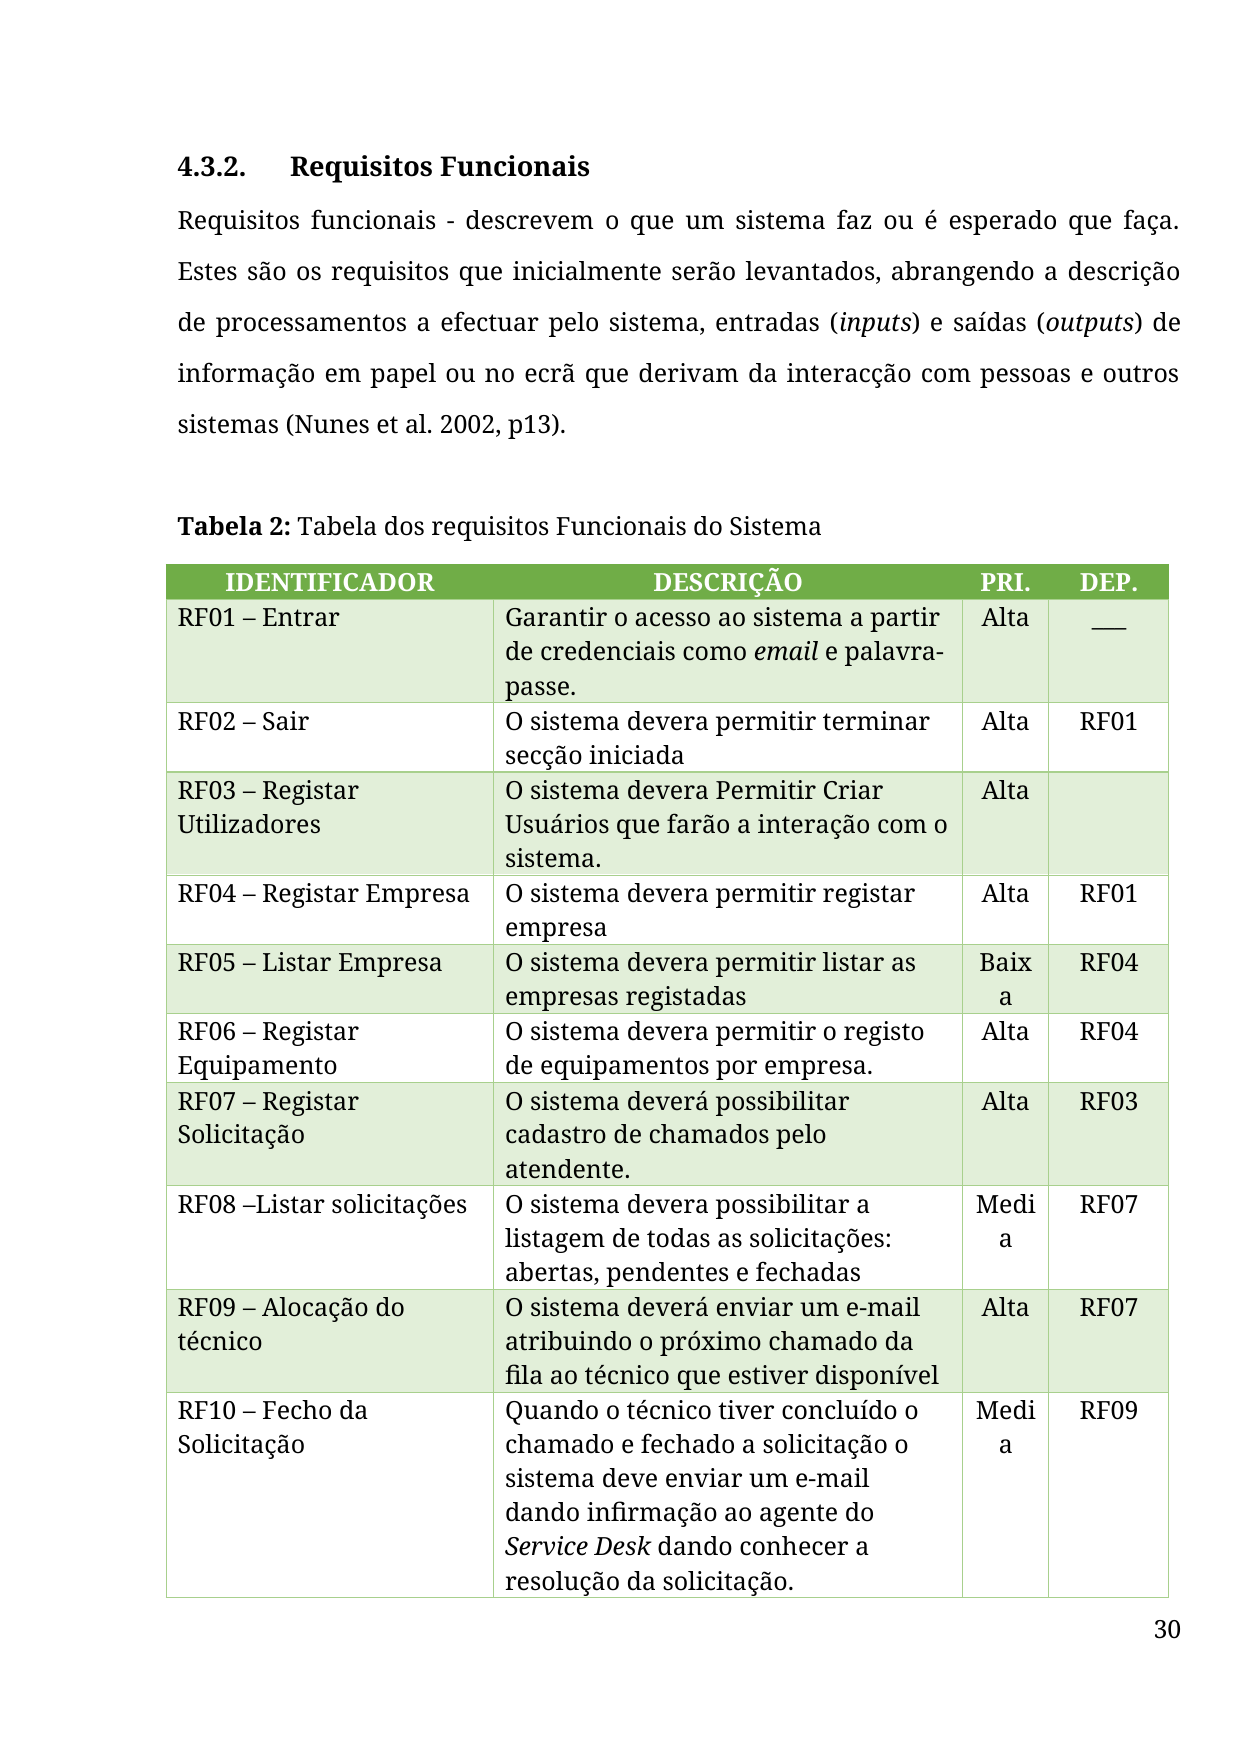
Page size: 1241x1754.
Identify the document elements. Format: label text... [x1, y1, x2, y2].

table_cell O sistema devera permitir terminar secção iniciada [494, 703, 962, 771]
table_cell O sistema deverá possibilitar cadastro de chamados pelo atendente. [494, 1083, 962, 1185]
table_cell Garantir o acesso ao sistema a partir de credenciais como email e palavra-passe. [494, 600, 962, 702]
table_cell Media [963, 1393, 1048, 1597]
table_cell ___ [1049, 600, 1168, 702]
table_cell Alta [963, 600, 1048, 702]
table_cell RF02 – Sair [167, 703, 493, 771]
table_header PRI. [963, 565, 1048, 599]
table_cell Alta [963, 1014, 1048, 1082]
table_cell Alta [963, 876, 1048, 944]
subtitle Requisitos Funcionais [177, 148, 1181, 184]
table_cell RF03 [1049, 1083, 1168, 1185]
text Requisitos funcionais - descrevem o que um sistema faz ou é esperado que faça. Estes são os requisitos que inicialmente serão levantados, abrangendo a descrição de processamentos a efectuar pelo sistema, entradas (inputs) e saídas (outputs) de informação em papel ou no ecrã que derivam da interacção com pessoas e outros sistemas (Nunes et al. 2002, p13). [177, 203, 1181, 441]
table_cell O sistema devera permitir registar empresa [494, 876, 962, 944]
table_cell Alta [963, 1290, 1048, 1392]
table_cell Baixa [963, 945, 1048, 1013]
table_cell RF10 – Fecho da Solicitação [167, 1393, 493, 1597]
table_cell RF09 – Alocação do técnico [167, 1290, 493, 1392]
table_cell O sistema devera permitir o registo de equipamentos por empresa. [494, 1014, 962, 1082]
table_cell O sistema devera Permitir Criar Usuários que farão a interação com o sistema. [494, 773, 962, 874]
table_header IDENTIFICADOR [167, 565, 493, 599]
table_cell RF04 [1049, 1014, 1168, 1082]
table_cell RF07 [1049, 1290, 1168, 1392]
table_cell Alta [963, 773, 1048, 874]
table_cell RF04 – Registar Empresa [167, 876, 493, 944]
table_cell RF03 – Registar Utilizadores [167, 773, 493, 874]
table_cell RF08 –Listar solicitações [167, 1186, 493, 1288]
table_cell RF07 [1049, 1186, 1168, 1288]
table_cell Alta [963, 703, 1048, 771]
table_cell [1049, 773, 1168, 874]
table_cell RF04 [1049, 945, 1168, 1013]
table_cell RF01 [1049, 876, 1168, 944]
table_cell RF06 – Registar Equipamento [167, 1014, 493, 1082]
table_cell Alta [963, 1083, 1048, 1185]
table_cell O sistema devera possibilitar a listagem de todas as solicitações: abertas, pendentes e fechadas [494, 1186, 962, 1288]
table_cell RF01 – Entrar [167, 600, 493, 702]
table_header DESCRIÇÃO [494, 565, 962, 599]
table_cell Media [963, 1186, 1048, 1288]
text Tabela 2: Tabela dos requisitos Funcionais do Sistema [177, 509, 1181, 543]
table_cell RF07 – Registar Solicitação [167, 1083, 493, 1185]
table_header DEP. [1049, 565, 1168, 599]
table_cell RF01 [1049, 703, 1168, 771]
table_cell O sistema devera permitir listar as empresas registadas [494, 945, 962, 1013]
table_cell O sistema deverá enviar um e-mail atribuindo o próximo chamado da fila ao técnico que estiver disponível [494, 1290, 962, 1392]
table_cell RF05 – Listar Empresa [167, 945, 493, 1013]
table_cell RF09 [1049, 1393, 1168, 1597]
table_cell Quando o técnico tiver concluído o chamado e fechado a solicitação o sistema deve enviar um e-mail dando infirmação ao agente do Service Desk dando conhecer a resolução da solicitação. [494, 1393, 962, 1597]
